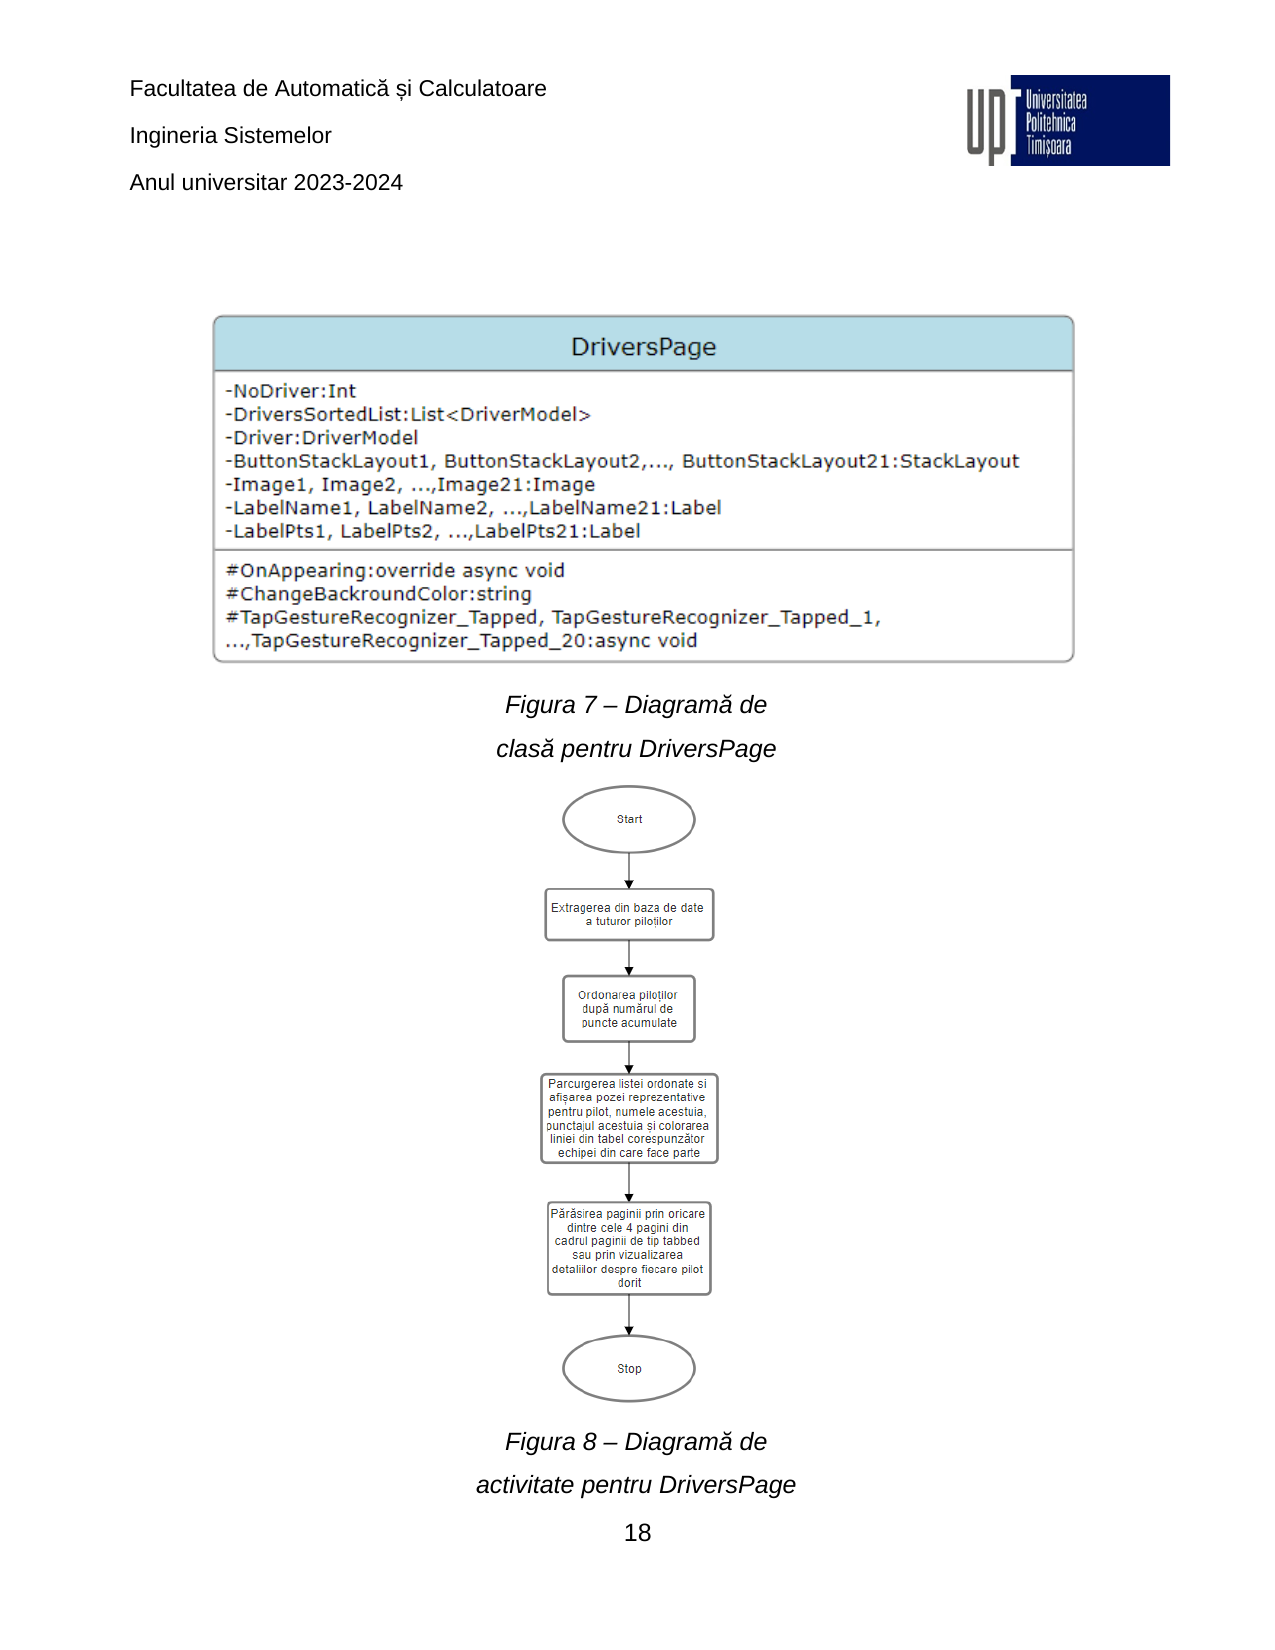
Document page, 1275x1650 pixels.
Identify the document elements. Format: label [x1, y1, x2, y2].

picture [967, 75, 1171, 166]
picture [511, 784, 761, 1406]
picture [150, 265, 1125, 710]
